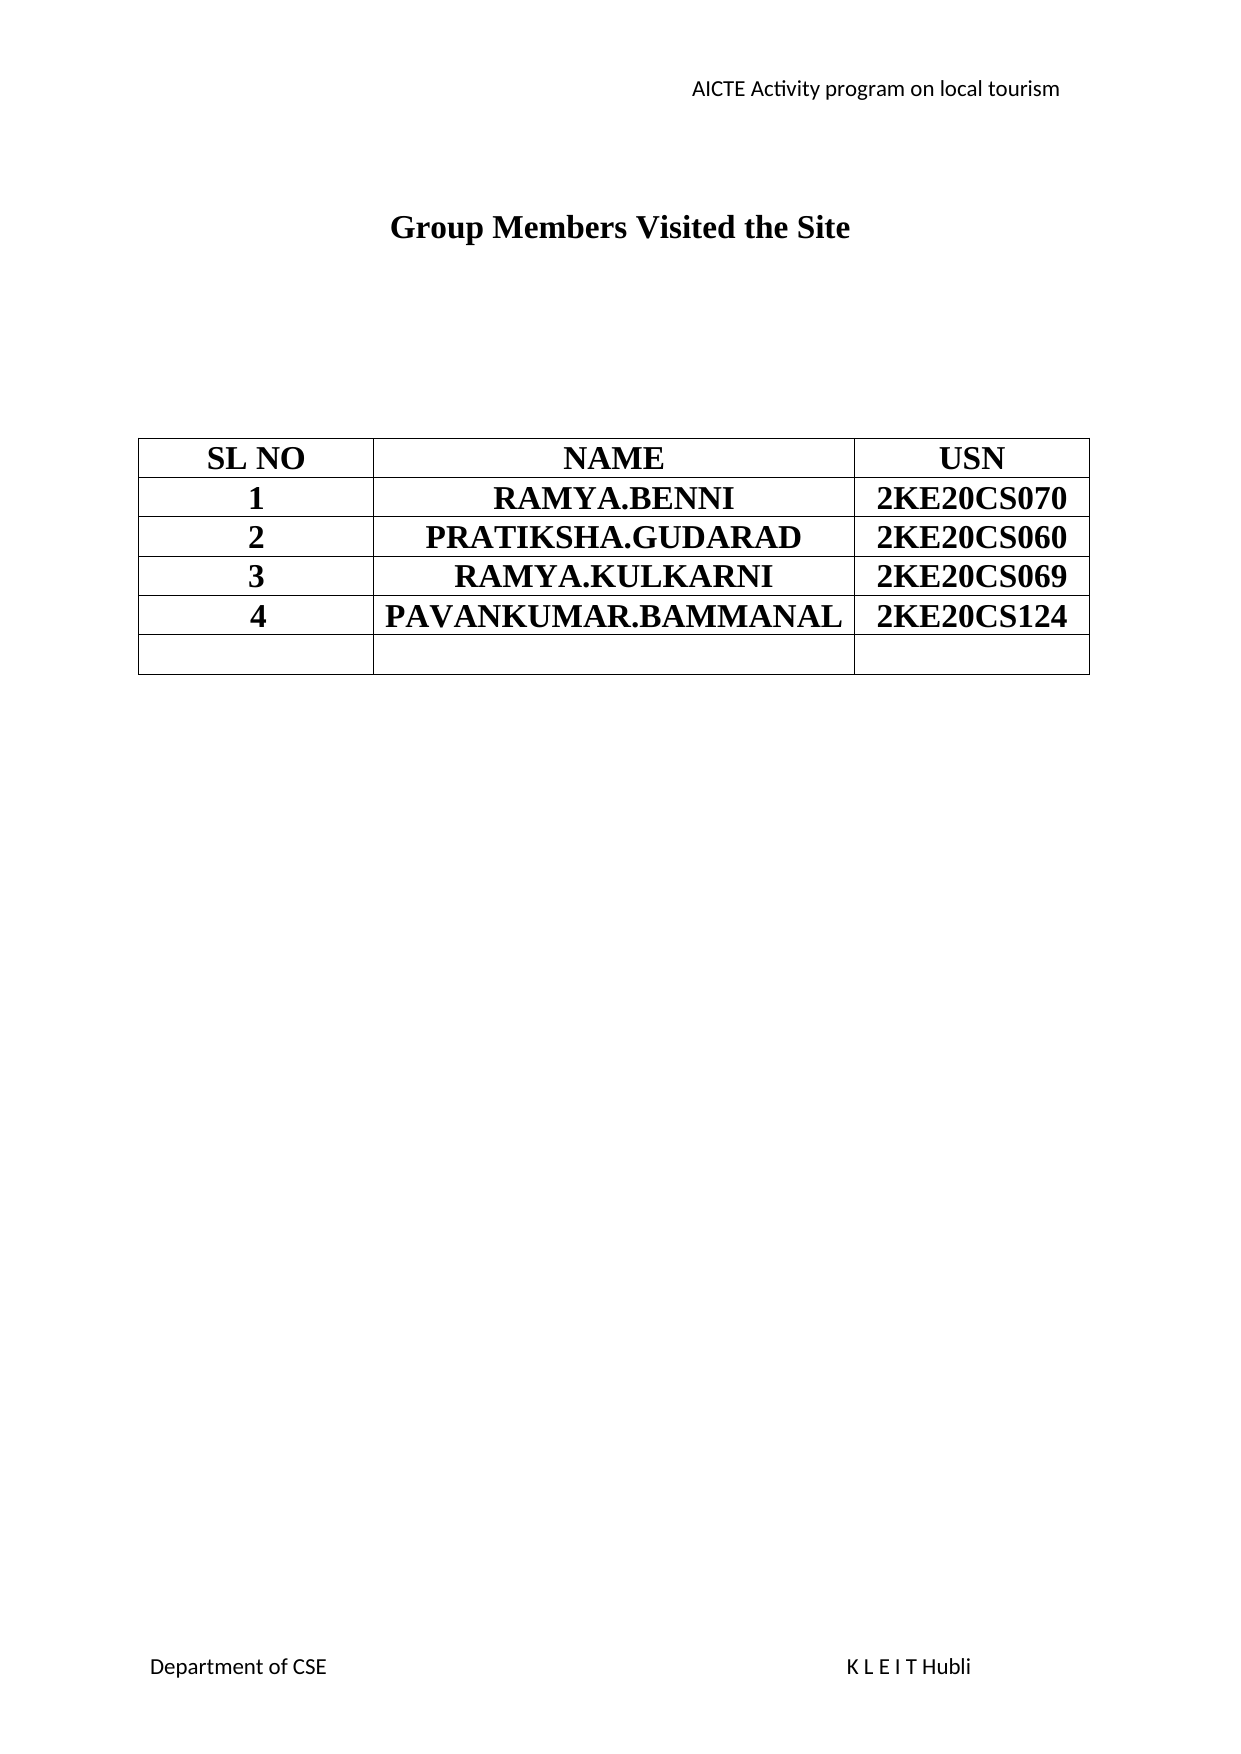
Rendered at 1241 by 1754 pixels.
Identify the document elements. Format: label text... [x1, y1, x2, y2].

text Group Members Visited the Site [150, 207, 1090, 246]
table_header SL NO [139, 439, 373, 477]
table_cell 2KE20CS060 [855, 517, 1089, 556]
table_cell 2 [139, 517, 373, 556]
table_cell 3 [139, 557, 373, 595]
table_cell 2KE20CS124 [855, 596, 1089, 634]
table_cell PAVANKUMAR.BAMMANAL [374, 596, 854, 634]
table_header NAME [374, 439, 854, 477]
table_cell RAMYA.BENNI [374, 478, 854, 516]
table_cell 1 [139, 478, 373, 516]
table_cell 2KE20CS069 [855, 557, 1089, 595]
table_header USN [855, 439, 1089, 477]
table_cell [374, 635, 854, 674]
table_cell 4 [139, 596, 373, 634]
table_cell [139, 635, 373, 674]
table_cell RAMYA.KULKARNI [374, 557, 854, 595]
table_cell [855, 635, 1089, 674]
table_cell 2KE20CS070 [855, 478, 1089, 516]
table_cell PRATIKSHA.GUDARAD [374, 517, 854, 556]
